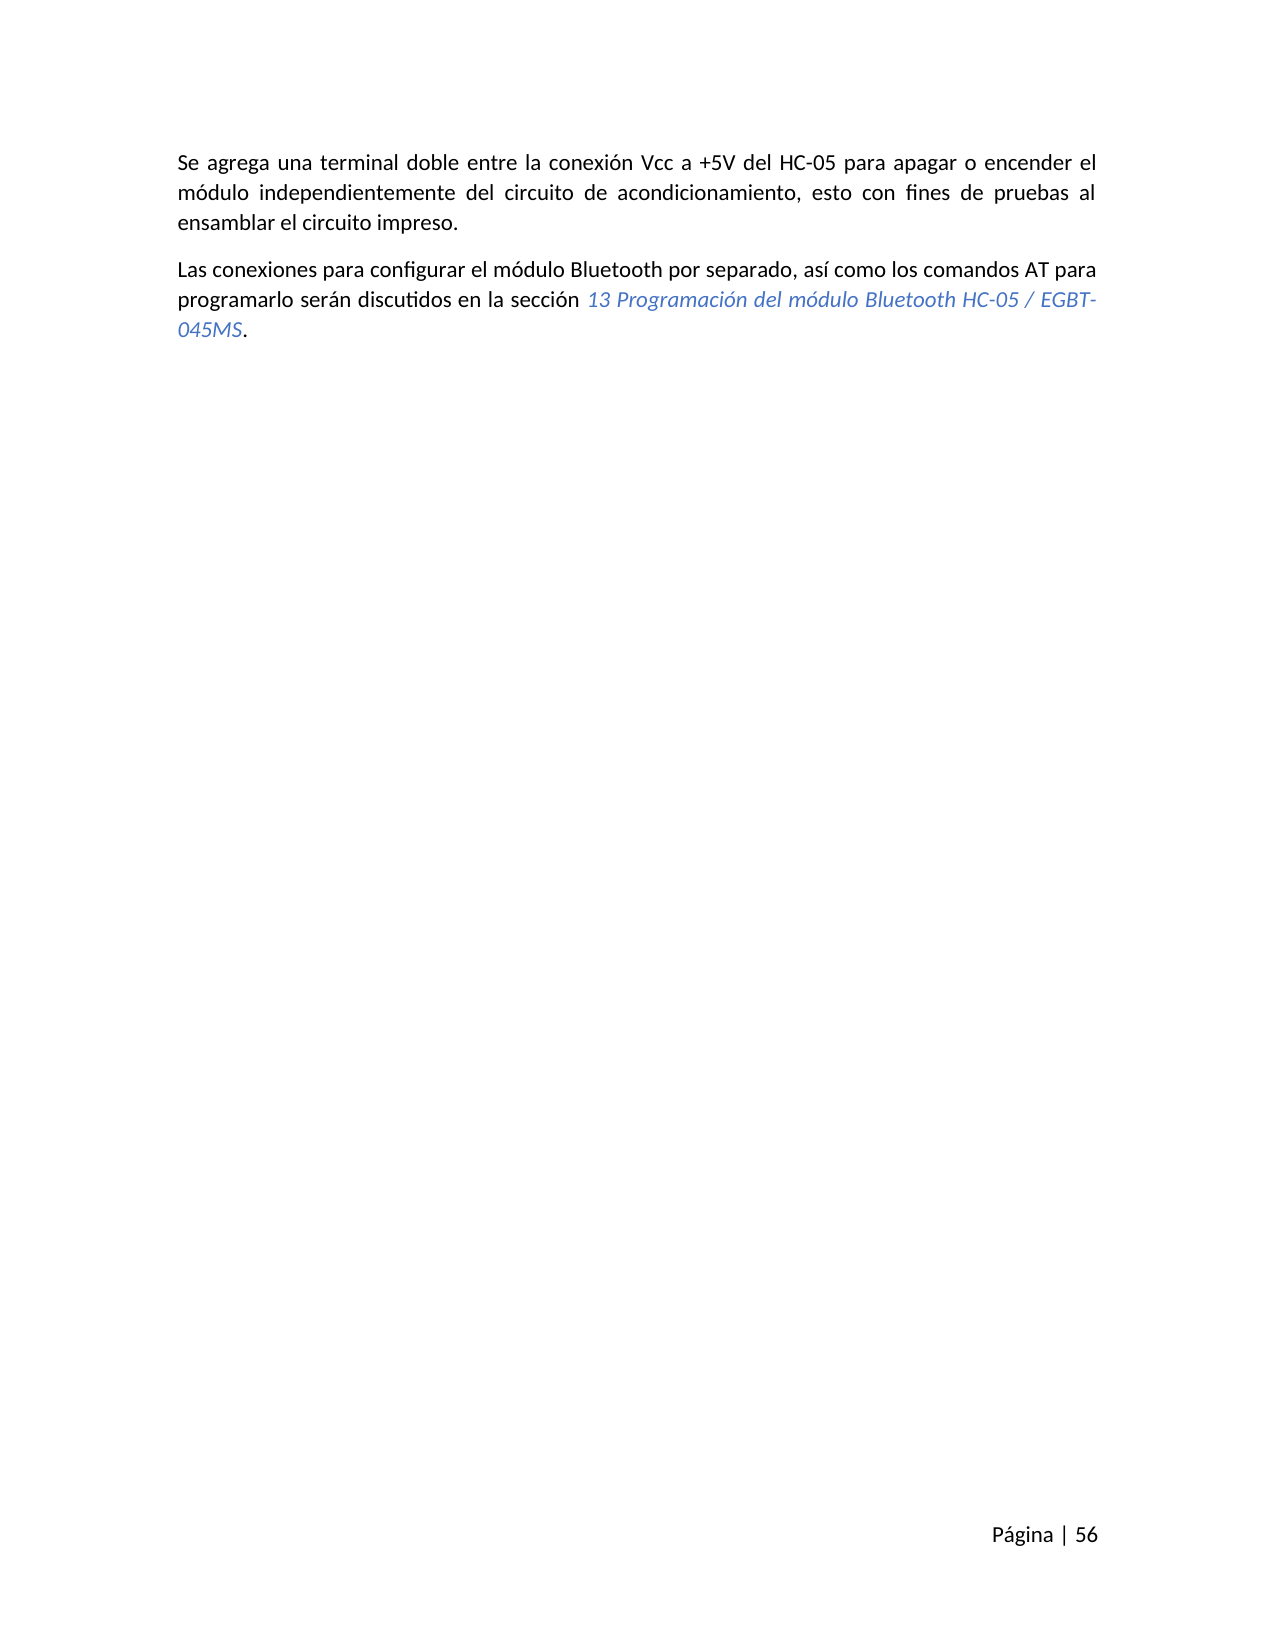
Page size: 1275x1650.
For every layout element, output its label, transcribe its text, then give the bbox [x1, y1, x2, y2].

text Se agrega una terminal doble entre la conexión Vcc a +5V del HC-05 para apagar o encender el módulo independientemente del circuito de acondicionamiento, esto con fines de pruebas al ensamblar el circuito impreso. [177, 148, 1098, 236]
text Las conexiones para configurar el módulo Bluetooth por separado, así como los comandos AT para programarlo serán discutidos en la sección 12 Programación del módulo Bluetooth HC-05 / EGBT-045MS. [177, 255, 1098, 343]
